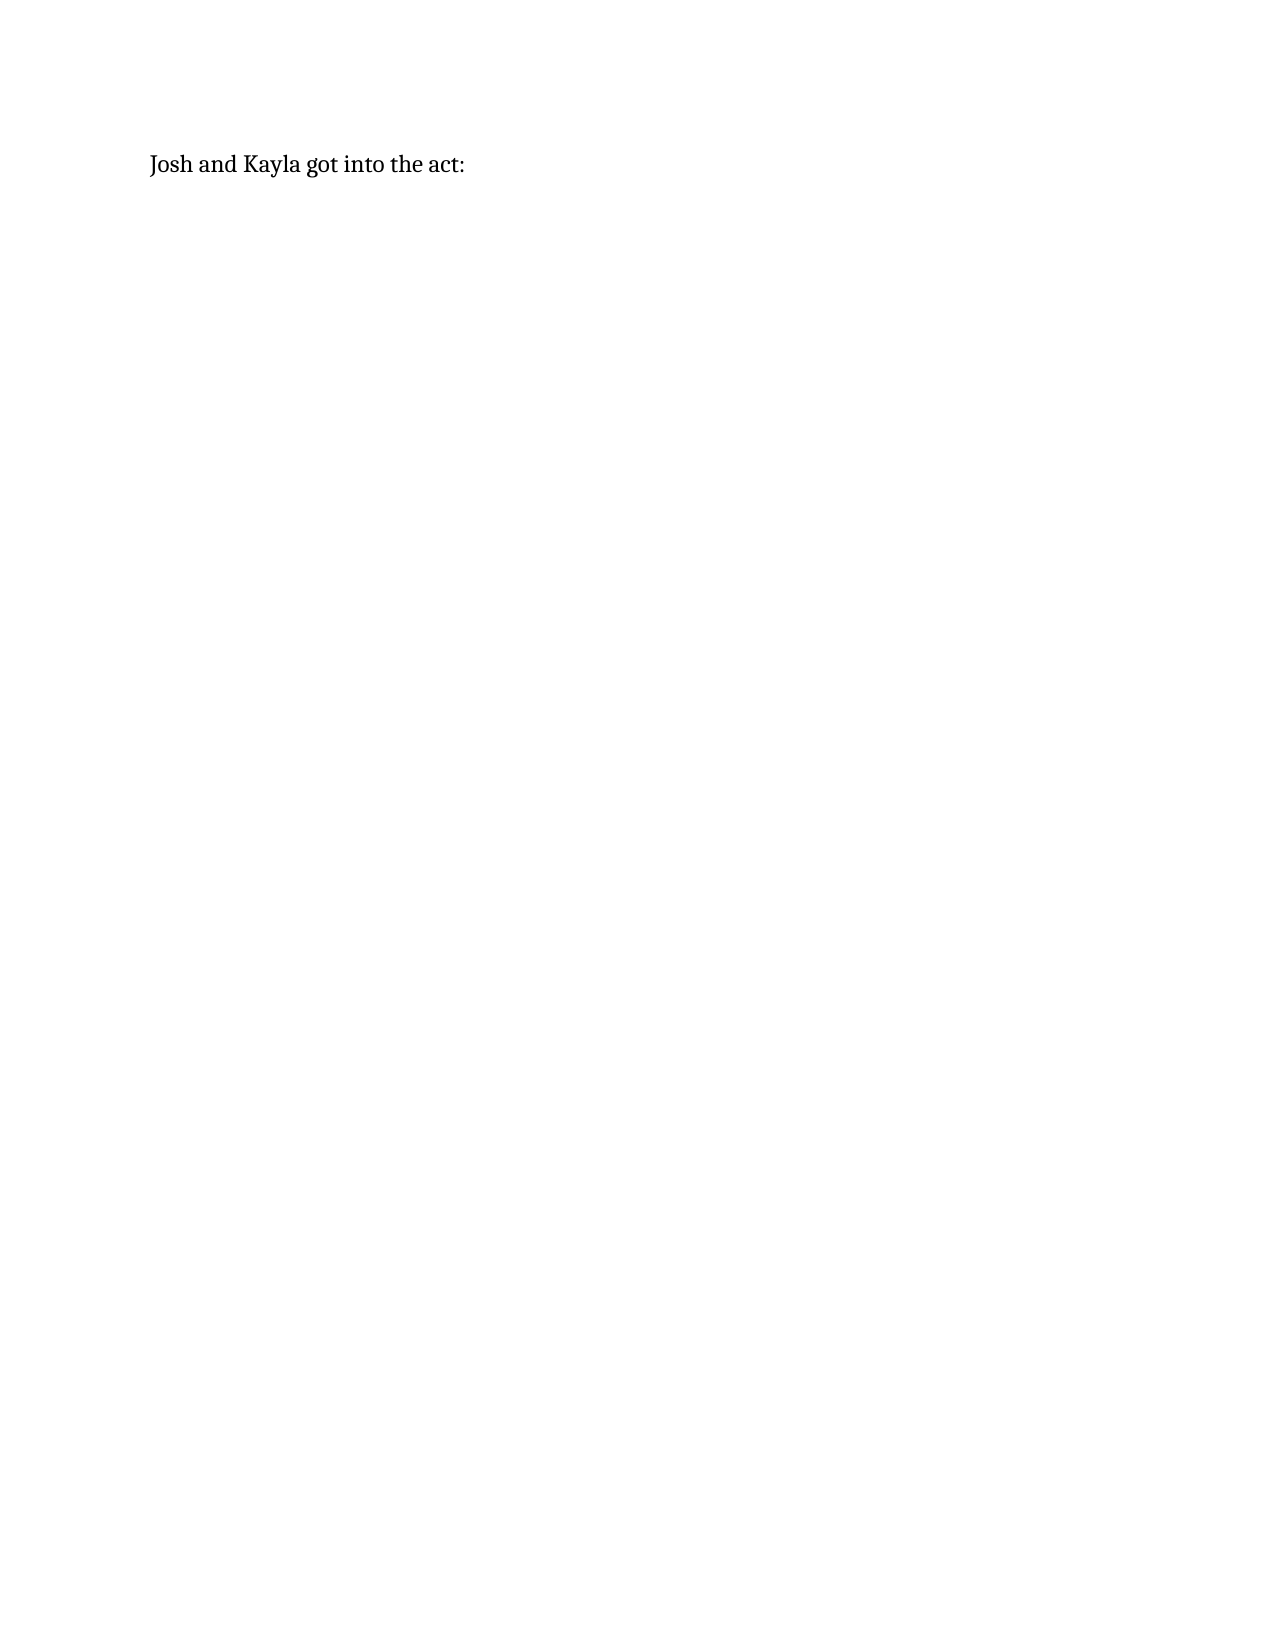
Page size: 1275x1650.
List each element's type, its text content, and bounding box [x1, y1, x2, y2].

text Josh and Kayla got into the act: [150, 150, 1125, 179]
